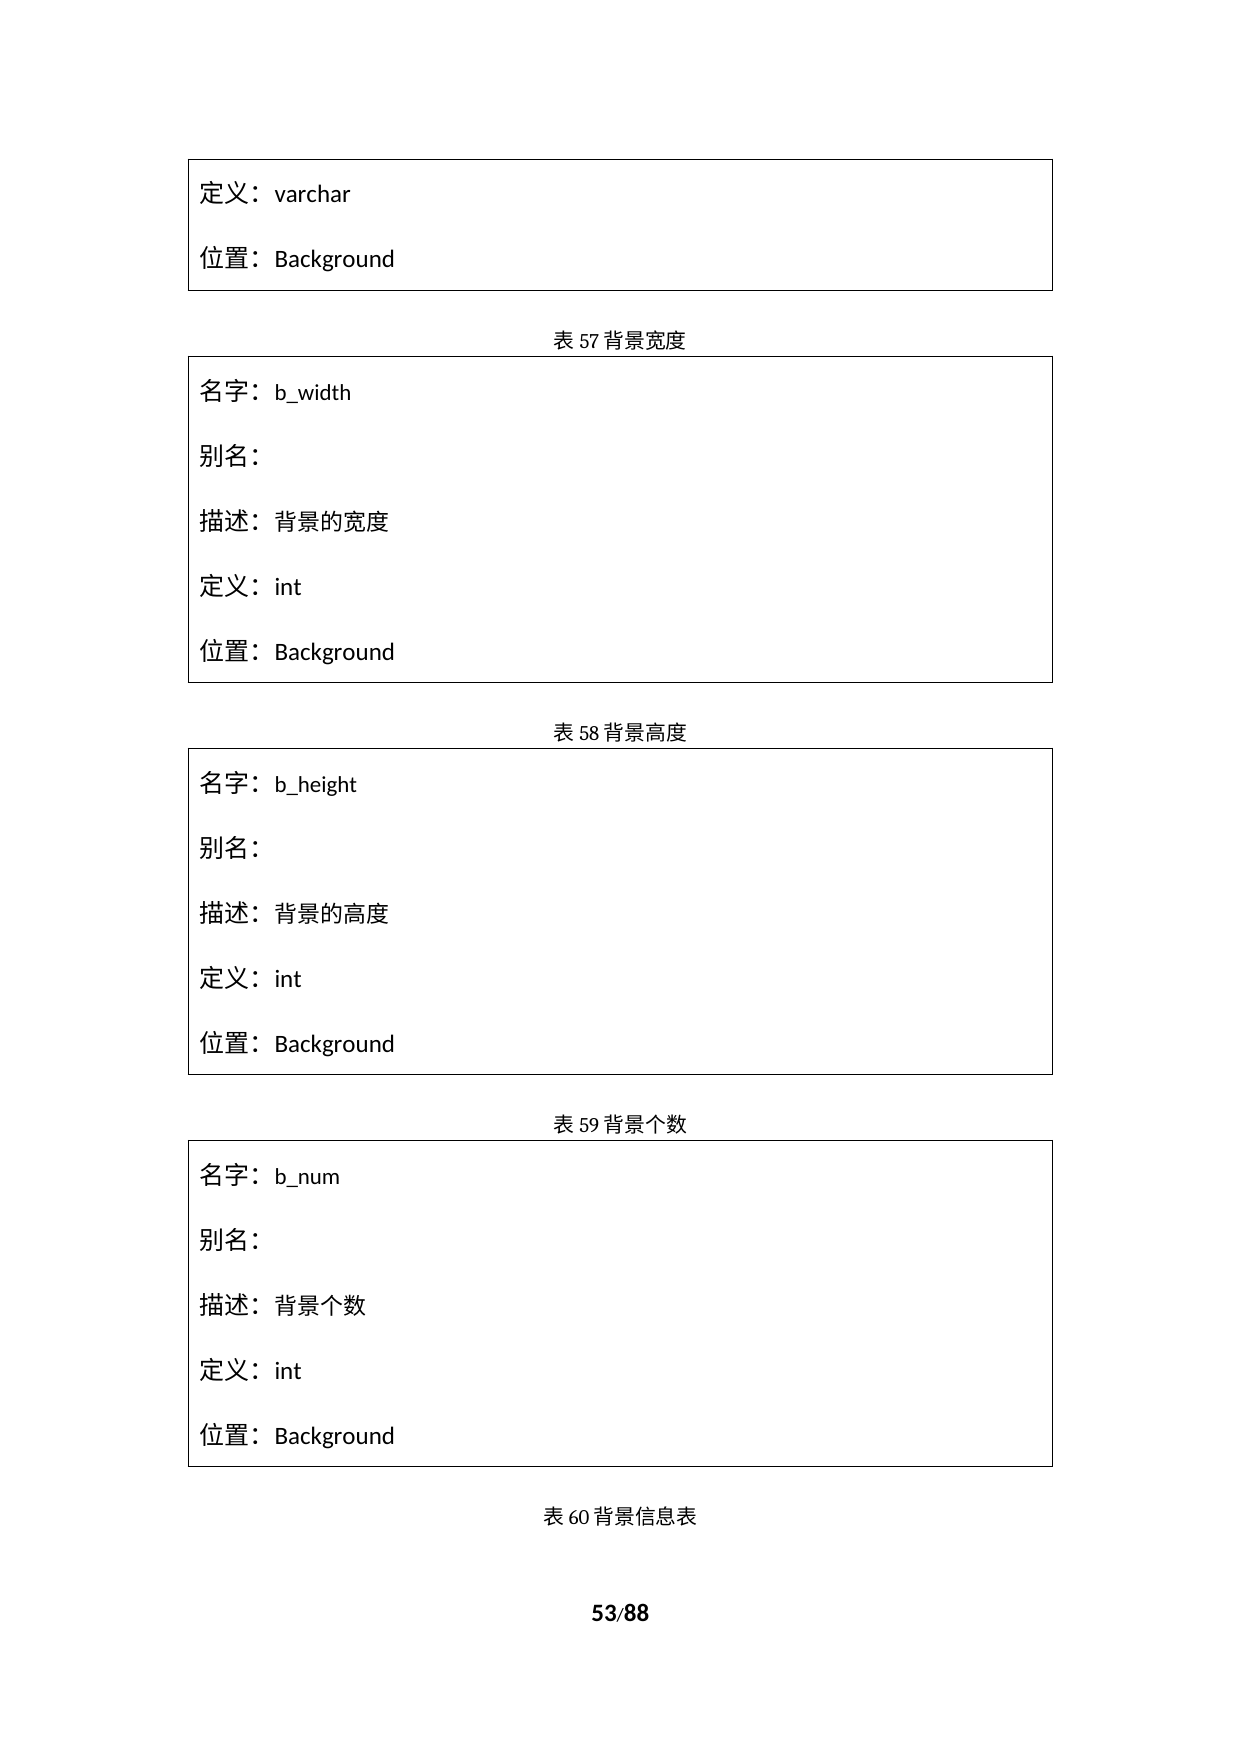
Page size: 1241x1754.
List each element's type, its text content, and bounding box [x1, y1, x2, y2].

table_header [189, 160, 1052, 289]
table_header 名字：b_width 别名： 描述：背景的宽度 定义：int 位置：Background [189, 357, 1052, 682]
text 表 58背景高度 [187, 715, 1053, 748]
table_header 名字：b_height 别名： 描述：背景的高度 定义：int 位置：Background [189, 749, 1052, 1074]
text 表 60背景信息表 [187, 1499, 1053, 1532]
table_header 名字：b_num 别名： 描述：背景个数 定义：int 位置：Background [189, 1141, 1052, 1466]
text 表 59背景个数 [187, 1107, 1053, 1140]
text 表 57背景宽度 [187, 323, 1053, 356]
